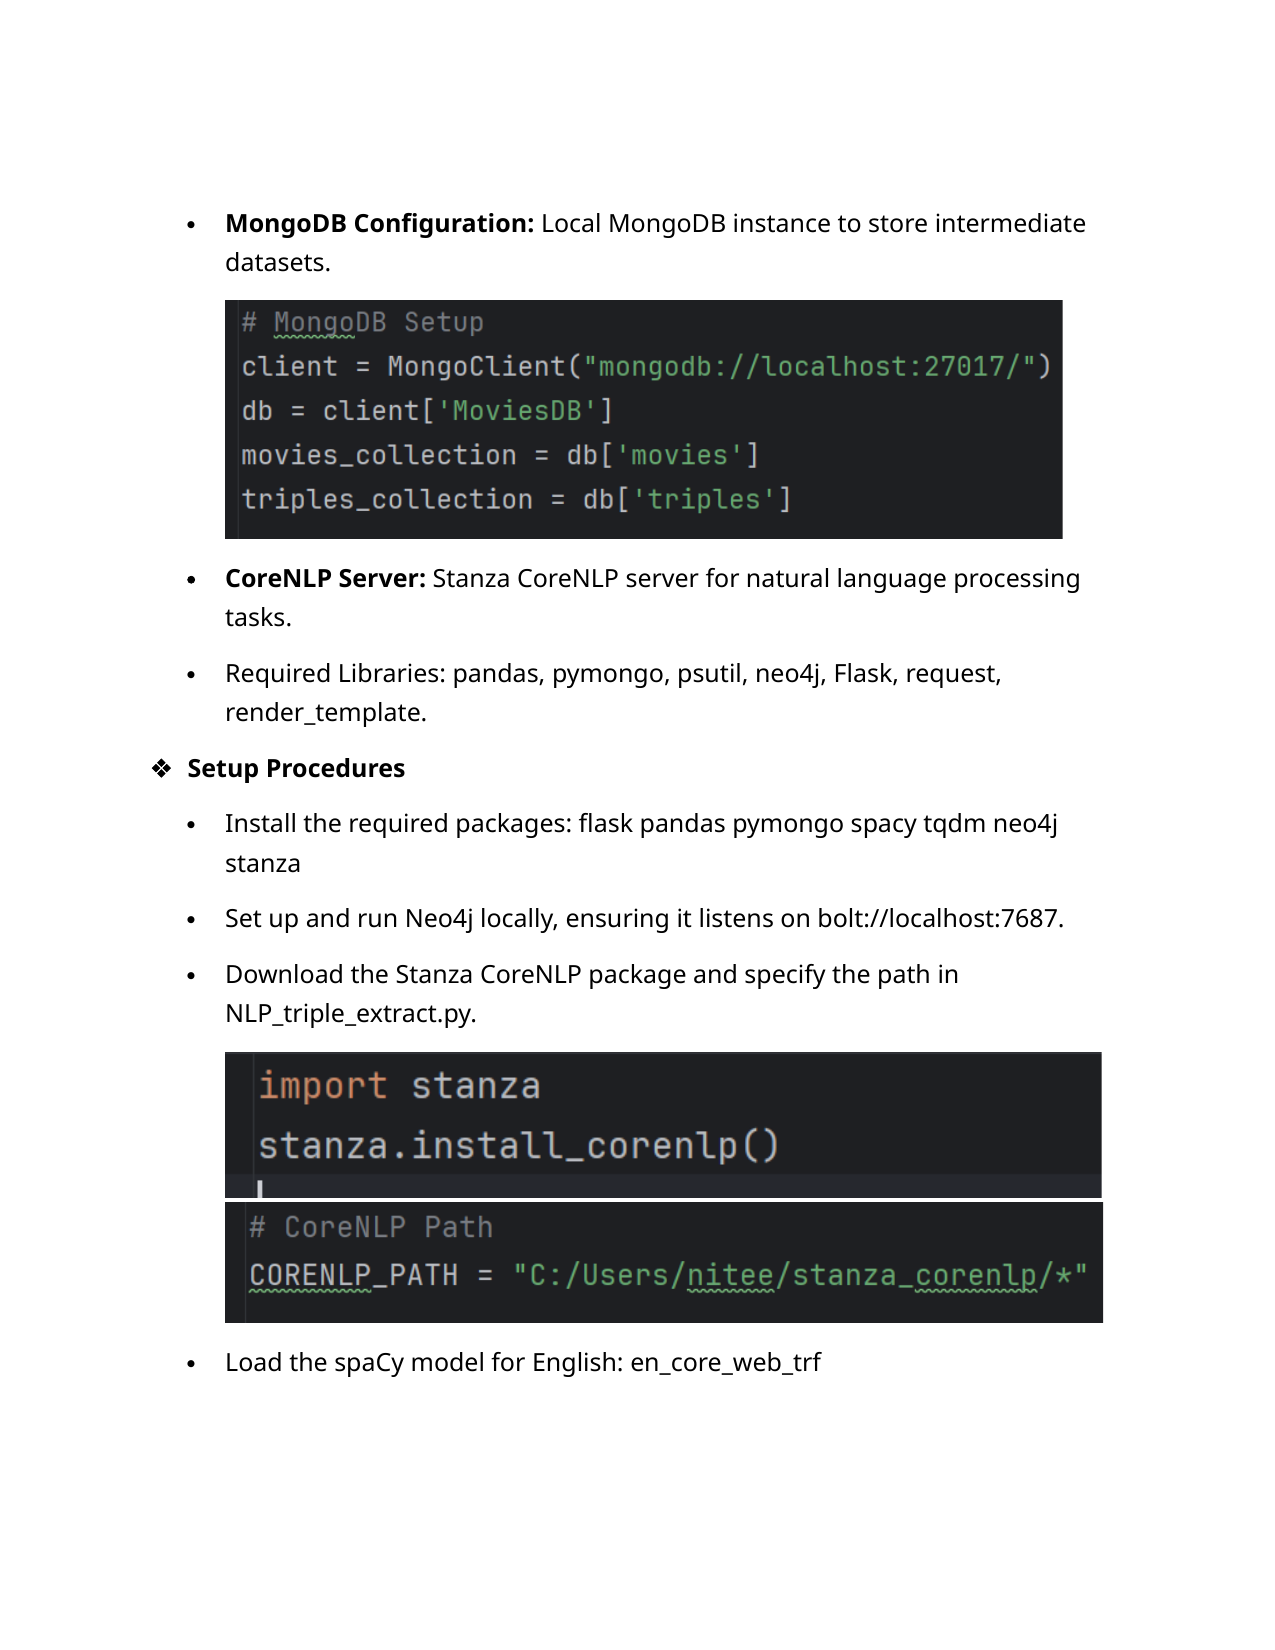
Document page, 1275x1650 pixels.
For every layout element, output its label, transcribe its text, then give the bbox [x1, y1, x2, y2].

picture [225, 1052, 1102, 1198]
list CoreNLP Server: Stanza CoreNLP server for natural language processing tasks. [187, 560, 1125, 633]
picture [225, 300, 1063, 539]
list Download the Stanza CoreNLP package and specify the path in NLP_triple_extract.py. [187, 957, 1125, 1030]
list Install the required packages: flask pandas pymongo spacy tqdm neo4j stanza [187, 806, 1125, 879]
list Set up and run Neo4j locally, ensuring it listens on bolt://localhost:7687. [187, 901, 1125, 935]
list Required Libraries: pandas, pymongo, psutil, neo4j, Flask, request, render_template. [187, 655, 1125, 728]
list Load the spaCy model for English: en_core_web_trf [187, 1344, 1125, 1378]
picture [225, 1202, 1104, 1323]
list MongoDB Configuration: Local MongoDB instance to store intermediate datasets. [187, 206, 1125, 279]
list Setup Procedures [150, 750, 1125, 784]
